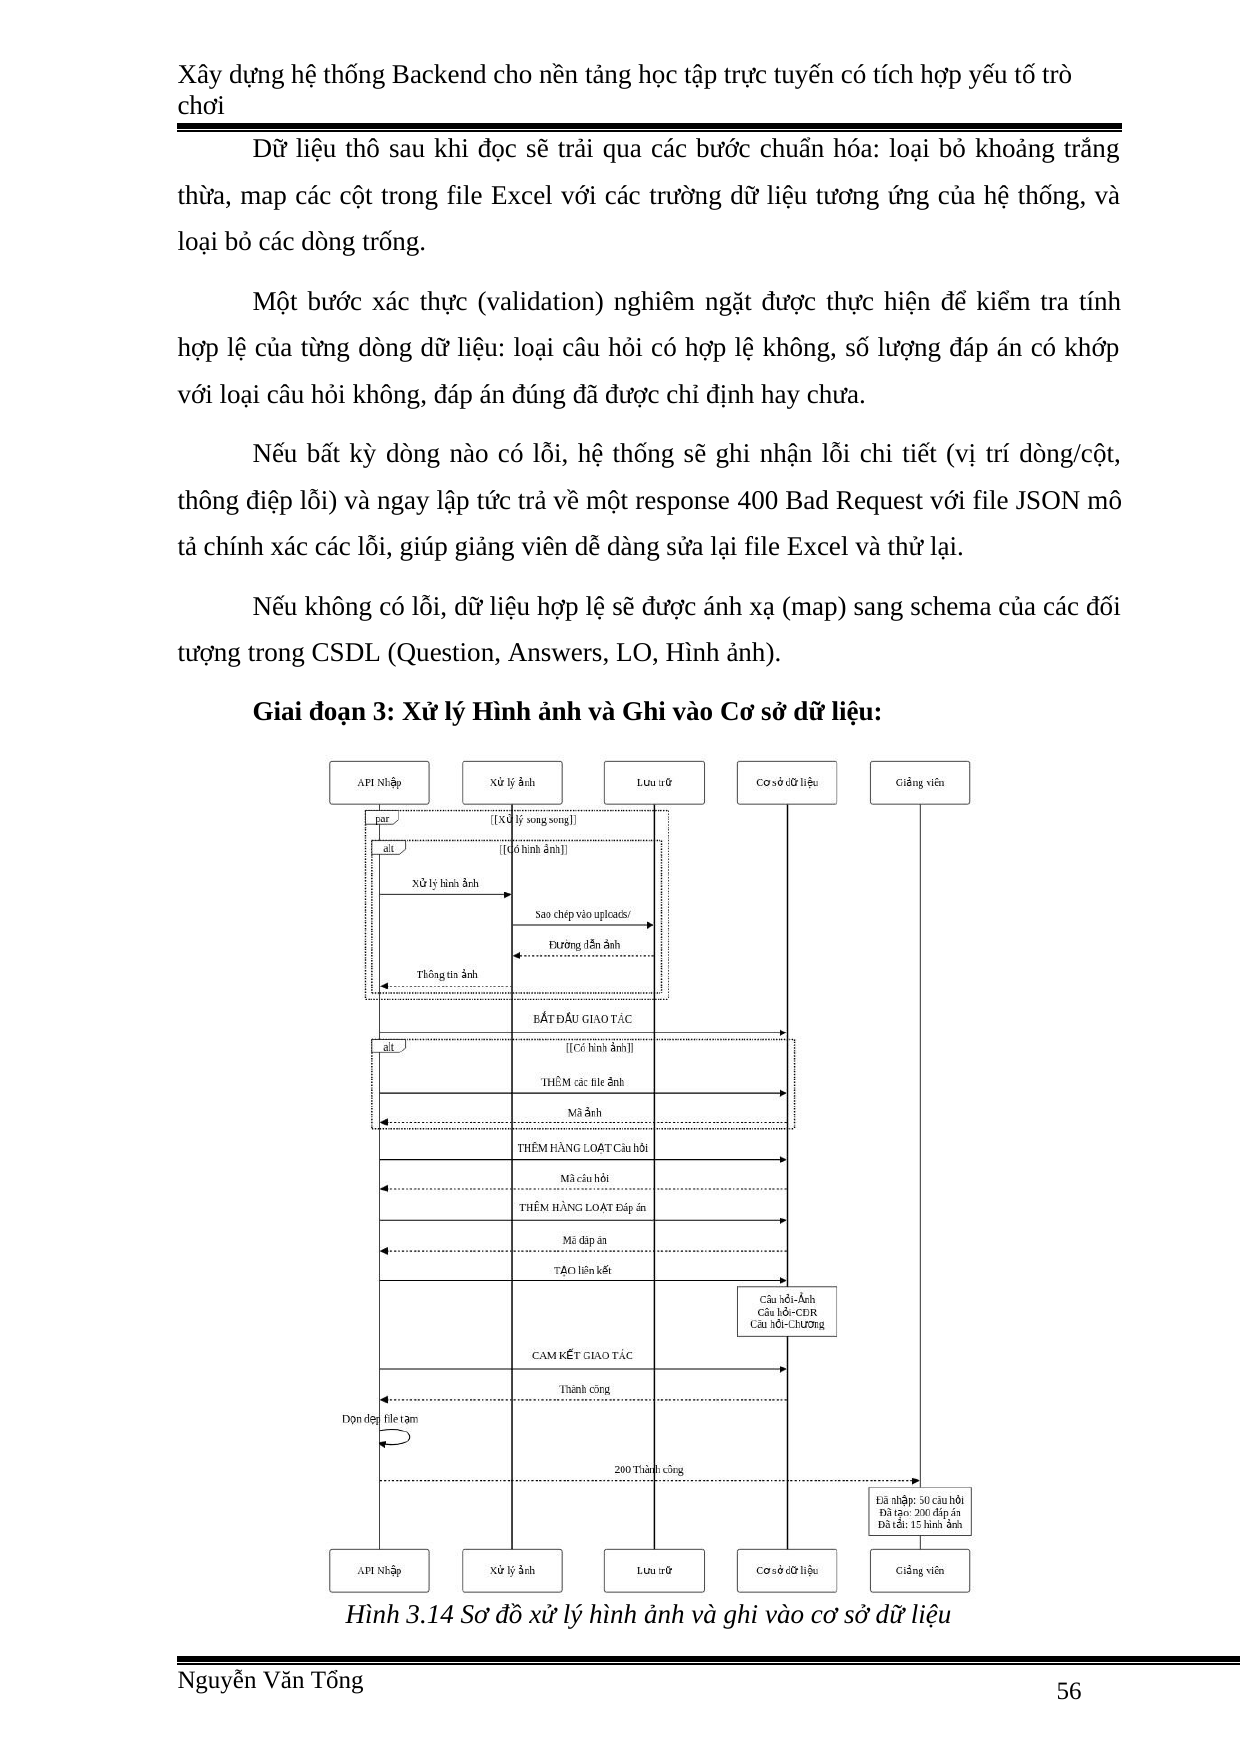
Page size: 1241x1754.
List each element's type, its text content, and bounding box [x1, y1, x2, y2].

text Nếu bất kỳ dòng nào có lỗi, hệ thống sẽ ghi nhận lỗi chi tiết (vị trí dòng/cột, thông điệp lỗi) và ngay lập tức trả về một response 400 Bad Request với file JSON mô tả chính xác các lỗi, giúp giảng viên dễ dàng sửa lại file Excel và thử lại. [177, 437, 1122, 562]
text Giai đoạn 3: Xử lý Hình ảnh và Ghi vào Cơ sở dữ liệu: [177, 695, 1122, 727]
text Nếu không có lỗi, dữ liệu hợp lệ sẽ được ánh xạ (map) sang schema của các đối tượng trong CSDL (Question, Answers, LO, Hình ảnh). [177, 589, 1122, 667]
text Một bước xác thực (validation) nghiêm ngặt được thực hiện để kiểm tra tính hợp lệ của từng dòng dữ liệu: loại câu hỏi có hợp lệ không, số lượng đáp án có khớp với loại câu hỏi không, đáp án đúng đã được chỉ định hay chưa. [177, 284, 1122, 409]
text Dữ liệu thô sau khi đọc sẽ trải qua các bước chuẩn hóa: loại bỏ khoảng trắng thừa, map các cột trong file Excel với các trường dữ liệu tương ứng của hệ thống, và loại bỏ các dòng trống. [177, 132, 1122, 257]
text Hình 3.14 Sơ đồ xử lý hình ảnh và ghi vào cơ sở dữ liệu [177, 1598, 1122, 1629]
picture [296, 754, 1004, 1599]
